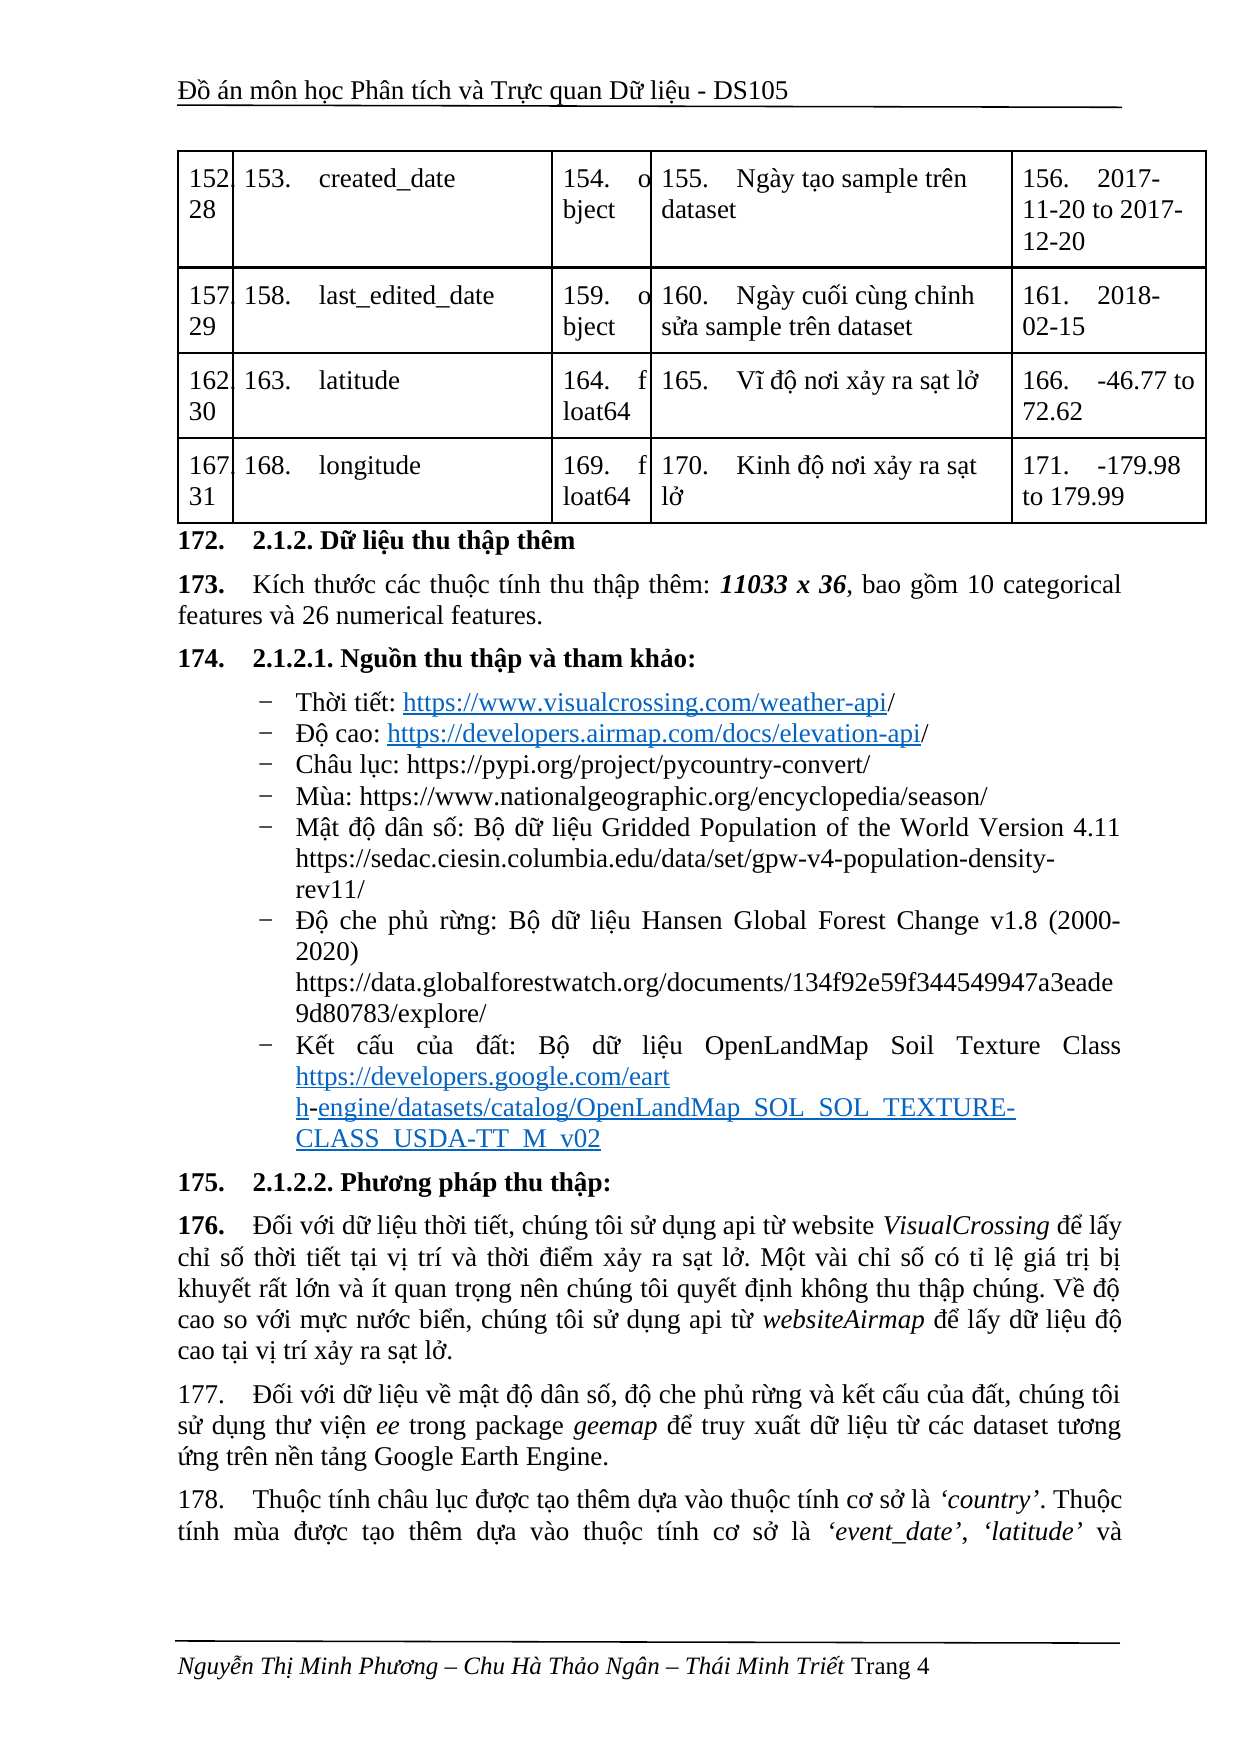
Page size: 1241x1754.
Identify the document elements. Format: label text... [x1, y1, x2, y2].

table_cell longitude [234, 439, 551, 522]
table_cell float64 [553, 354, 650, 437]
table_cell object [553, 269, 650, 352]
text Châu lục: https://pypi.org/project/pycountry-convert/ [258, 748, 1122, 779]
table_cell Ngày tạo sample trên dataset [652, 152, 1011, 266]
table_cell Vĩ độ nơi xảy ra sạt lở [652, 354, 1011, 437]
table_cell 29 [179, 269, 232, 352]
text 2.1.2. Dữ liệu thu thập thêm [177, 524, 1122, 555]
text Đối với dữ liệu thời tiết, chúng tôi sử dụng api từ website VisualCrossing để lấy chỉ số thời tiết tại vị trí và thời điểm xảy ra sạt lở. Một vài chỉ số có tỉ lệ giá trị bị khuyết rất lớn và ít quan trọng nên chúng tôi quyết định không thu thập chúng. Về độ cao so với mực nước biển, chúng tôi sử dụng api từ websiteAirmap để lấy dữ liệu độ cao tại vị trí xảy ra sạt lở. [177, 1209, 1122, 1365]
text Độ cao: https://developers.airmap.com/docs/elevation-api/ [258, 717, 1122, 748]
table_cell -46.77 to 72.62 [1013, 354, 1205, 437]
text Kích thước các thuộc tính thu thập thêm: 11033 x 36, bao gồm 10 categorical features và 26 numerical features. [177, 568, 1122, 630]
text Mật độ dân số: Bộ dữ liệu Gridded Population of the World Version 4.11 https://sedac.ciesin.columbia.edu/data/set/gpw-v4-population-density-rev11/ [258, 811, 1122, 904]
table_cell 28 [179, 152, 232, 266]
text Độ che phủ rừng: Bộ dữ liệu Hansen Global Forest Change v1.8 (2000-2020) https://data.globalforestwatch.org/documents/134f92e59f344549947a3eade9d80783/explore/ [258, 904, 1122, 1029]
table_cell 2018-02-15 [1013, 269, 1205, 352]
table_cell float64 [553, 439, 650, 522]
table_cell 30 [179, 354, 232, 437]
table_cell -179.98 to 179.99 [1013, 439, 1205, 522]
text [177, 1484, 1122, 1546]
text 2.1.2.2. Phương pháp thu thập: [177, 1166, 1122, 1197]
table_cell 31 [179, 439, 232, 522]
text Đối với dữ liệu về mật độ dân số, độ che phủ rừng và kết cấu của đất, chúng tôi sử dụng thư viện ee trong package geemap để truy xuất dữ liệu từ các dataset tương ứng trên nền tảng Google Earth Engine. [177, 1378, 1122, 1471]
table_cell latitude [234, 354, 551, 437]
table_cell created_date [234, 152, 551, 266]
table_cell Kinh độ nơi xảy ra sạt lở [652, 439, 1011, 522]
table_cell Ngày cuối cùng chỉnh sửa sample trên dataset [652, 269, 1011, 352]
table_cell 2017-11-20 to 2017-12-20 [1013, 152, 1205, 266]
table_cell object [553, 152, 650, 266]
text Thời tiết: https://www.visualcrossing.com/weather-api/ [258, 686, 1122, 717]
text Kết cấu của đất: Bộ dữ liệu OpenLandMap Soil Texture Class https://developers.google.com/earth-engine/datasets/catalog/OpenLandMap_SOL_SOL_TEXTURE-CLASS_USDA-TT_M_v02 [258, 1029, 1122, 1153]
text Mùa: https://www.nationalgeographic.org/encyclopedia/season/ [258, 779, 1122, 811]
table_cell last_edited_date [234, 269, 551, 352]
text 2.1.2.1. Nguồn thu thập và tham khảo: [177, 642, 1122, 674]
